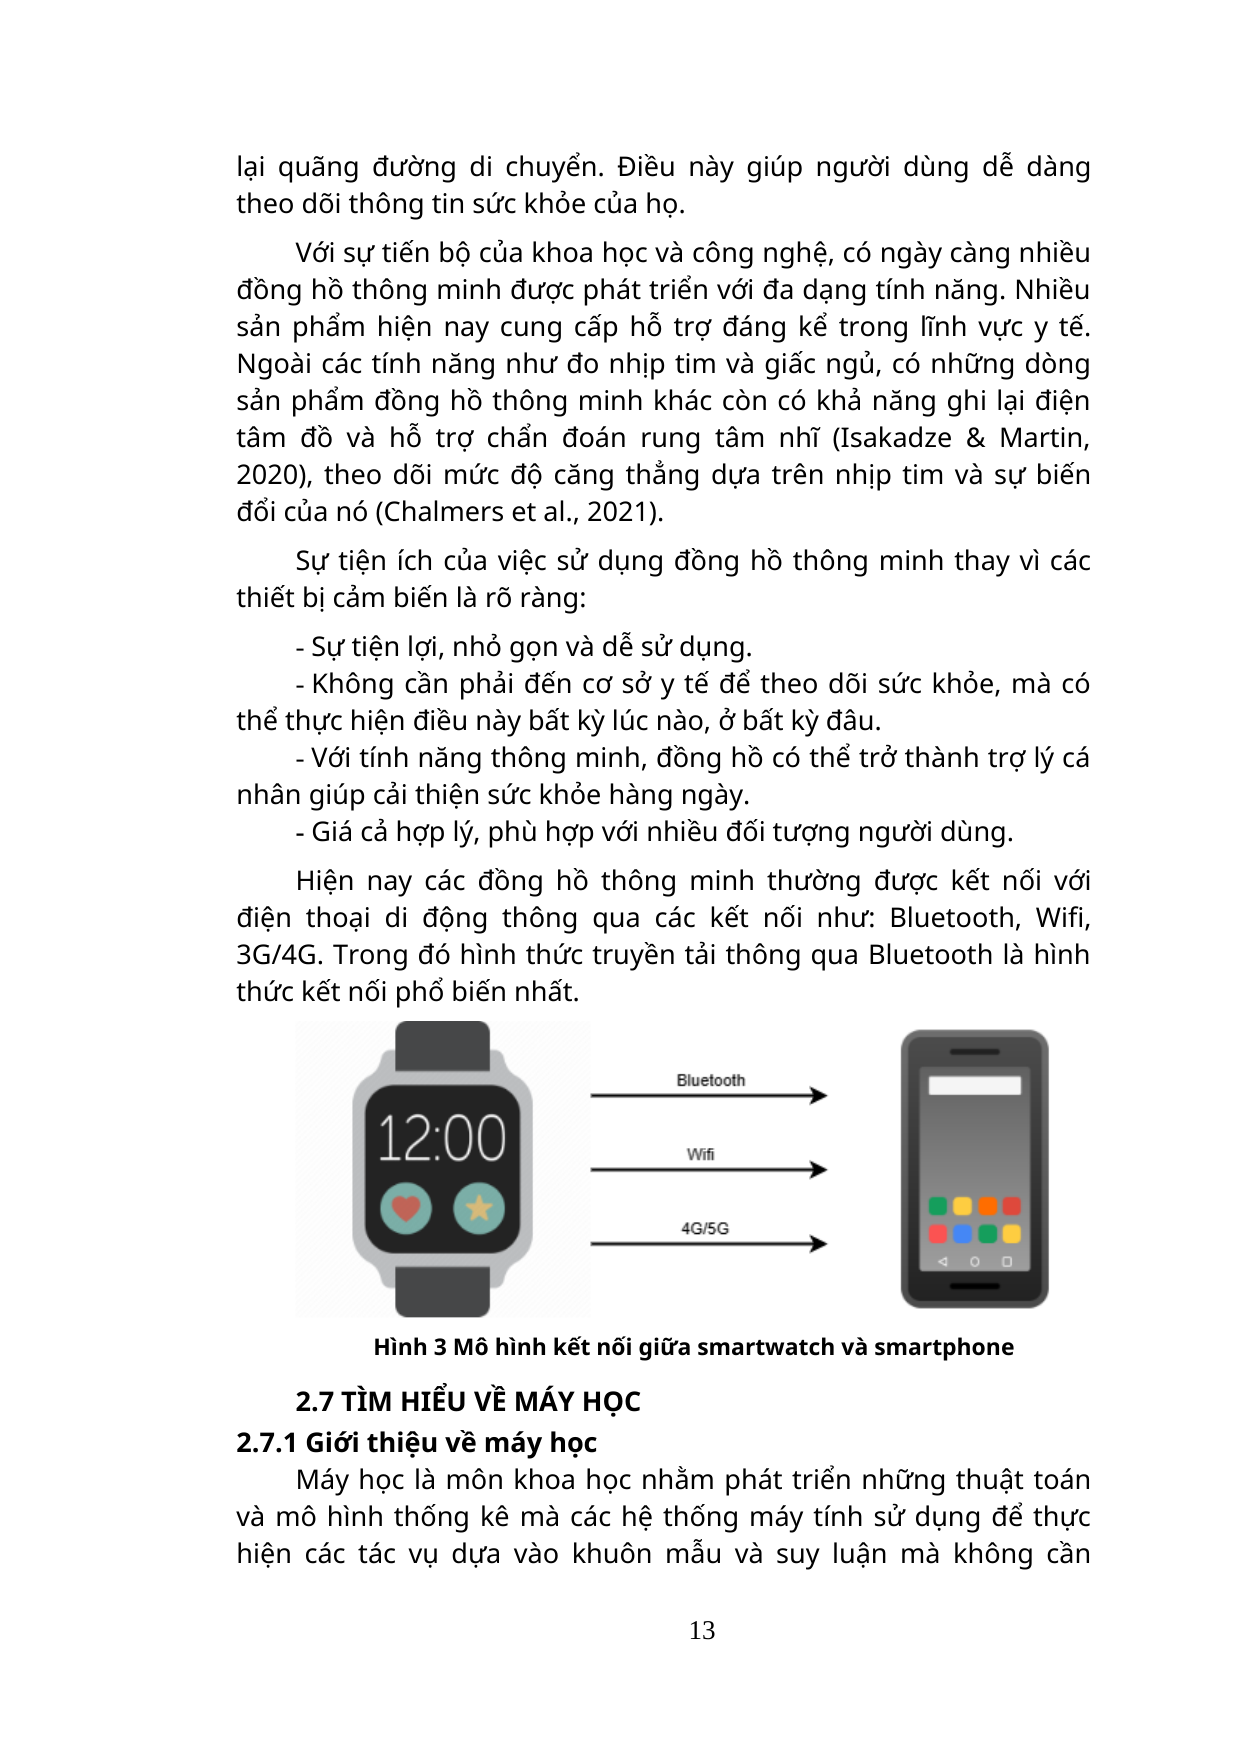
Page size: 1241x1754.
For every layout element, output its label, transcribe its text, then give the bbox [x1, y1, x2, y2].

subtitle 2.7 TÌM HIỂU VỀ MÁY HỌC [236, 1383, 1092, 1419]
list Không cần phải đến cơ sở y tế để theo dõi sức khỏe, mà có thể thực hiện điều này bất kỳ lúc nào, ở bất kỳ đâu. [236, 664, 1092, 738]
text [236, 148, 1092, 221]
text Với sự tiến bộ của khoa học và công nghệ, có ngày càng nhiều đồng hồ thông minh được phát triển với đa dạng tính năng. Nhiều sản phẩm hiện nay cung cấp hỗ trợ đáng kể trong lĩnh vực y tế. Ngoài các tính năng như đo nhịp tim và giấc ngủ, có những dòng sản phẩm đồng hồ thông minh khác còn có khả năng ghi lại điện tâm đồ và hỗ trợ chẩn đoán rung tâm nhĩ (Isakadze & Martin, 2020), theo dõi mức độ căng thẳng dựa trên nhịp tim và sự biến đổi của nó (Chalmers et al., 2021). [236, 234, 1092, 529]
list Với tính năng thông minh, đồng hồ có thể trở thành trợ lý cá nhân giúp cải thiện sức khỏe hàng ngày. [236, 738, 1092, 812]
list Giá cả hợp lý, phù hợp với nhiều đối tượng người dùng. [236, 812, 1092, 849]
list Sự tiện lợi, nhỏ gọn và dễ sử dụng. [236, 628, 1092, 664]
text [236, 1461, 1092, 1571]
subtitle 2.7.1 Giới thiệu về máy học [236, 1424, 1092, 1461]
text Sự tiện ích của việc sử dụng đồng hồ thông minh thay vì các thiết bị cảm biến là rõ ràng: [236, 541, 1092, 615]
text Hình 3 Mô hình kết nối giữa smartwatch và smartphone [236, 1331, 1092, 1362]
picture [295, 1021, 1123, 1319]
text Hiện nay các đồng hồ thông minh thường được kết nối với điện thoại di động thông qua các kết nối như: Bluetooth, Wifi, 3G/4G. Trong đó hình thức truyền tải thông qua Bluetooth là hình thức kết nối phổ biến nhất. [236, 861, 1092, 1009]
